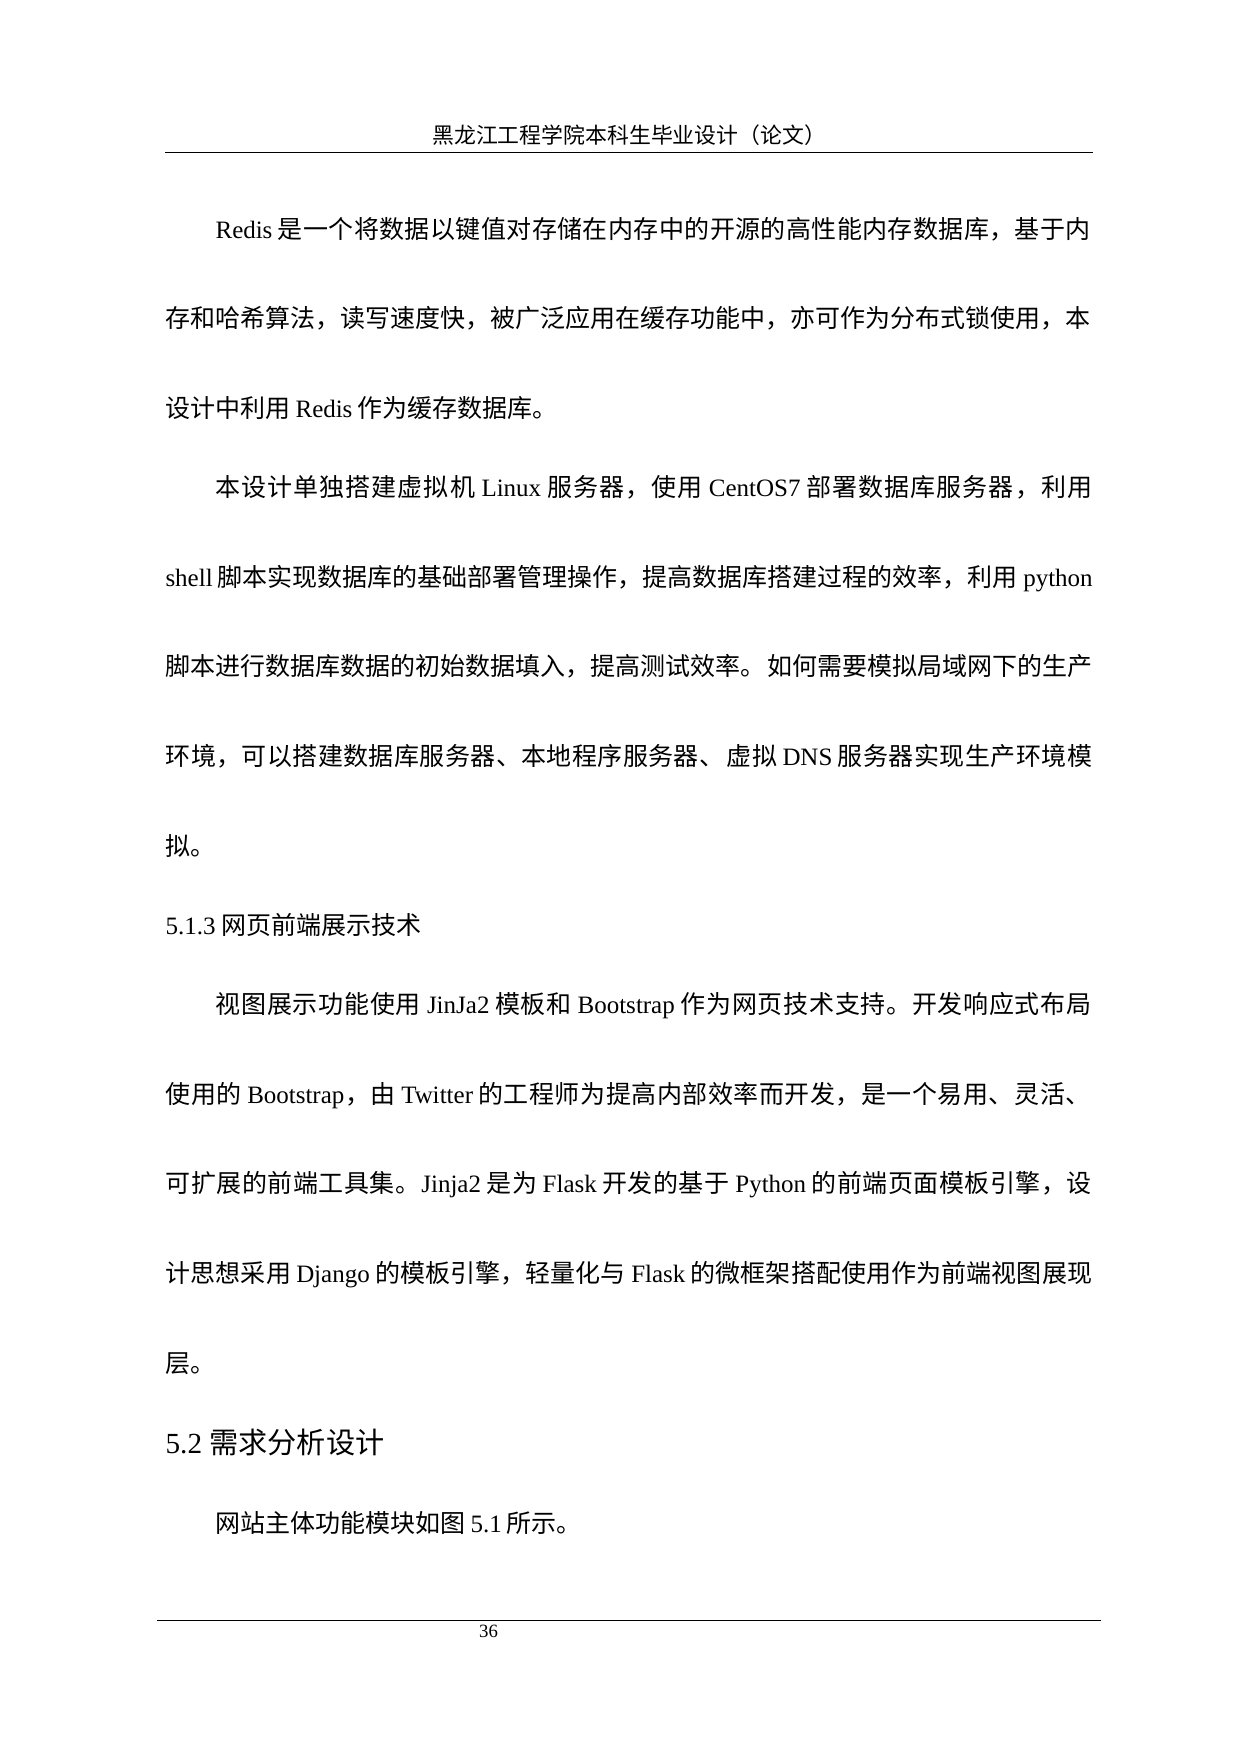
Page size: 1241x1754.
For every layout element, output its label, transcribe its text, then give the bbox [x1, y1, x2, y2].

text 视图展示功能使用JinJa2模板和Bootstrap作为网页技术支持。开发响应式布局使用的Bootstrap，由Twitter的工程师为提高内部效率而开发，是一个易用、灵活、可扩展的前端工具集。Jinja2是为Flask开发的基于Python的前端页面模板引擎，设计思想采用Django的模板引擎，轻量化与Flask的微框架搭配使用作为前端视图展现层。 [165, 969, 1093, 1394]
text 网站主体功能模块如图5.1所示。 [165, 1488, 1093, 1555]
text Redis是一个将数据以键值对存储在内存中的开源的高性能内存数据库，基于内存和哈希算法，读写速度快，被广泛应用在缓存功能中，亦可作为分布式锁使用，本设计中利用Redis作为缓存数据库。 [165, 194, 1093, 440]
subtitle 5.2 需求分析设计 [165, 1407, 1093, 1473]
text 本设计单独搭建虚拟机Linux服务器，使用CentOS7部署数据库服务器，利用shell脚本实现数据库的基础部署管理操作，提高数据库搭建过程的效率，利用python脚本进行数据库数据的初始数据填入，提高测试效率。如何需要模拟局域网下的生产环境，可以搭建数据库服务器、本地程序服务器、虚拟DNS服务器实现生产环境模拟。 [165, 452, 1093, 878]
subtitle 5.1.3 网页前端展示技术 [165, 890, 1093, 957]
